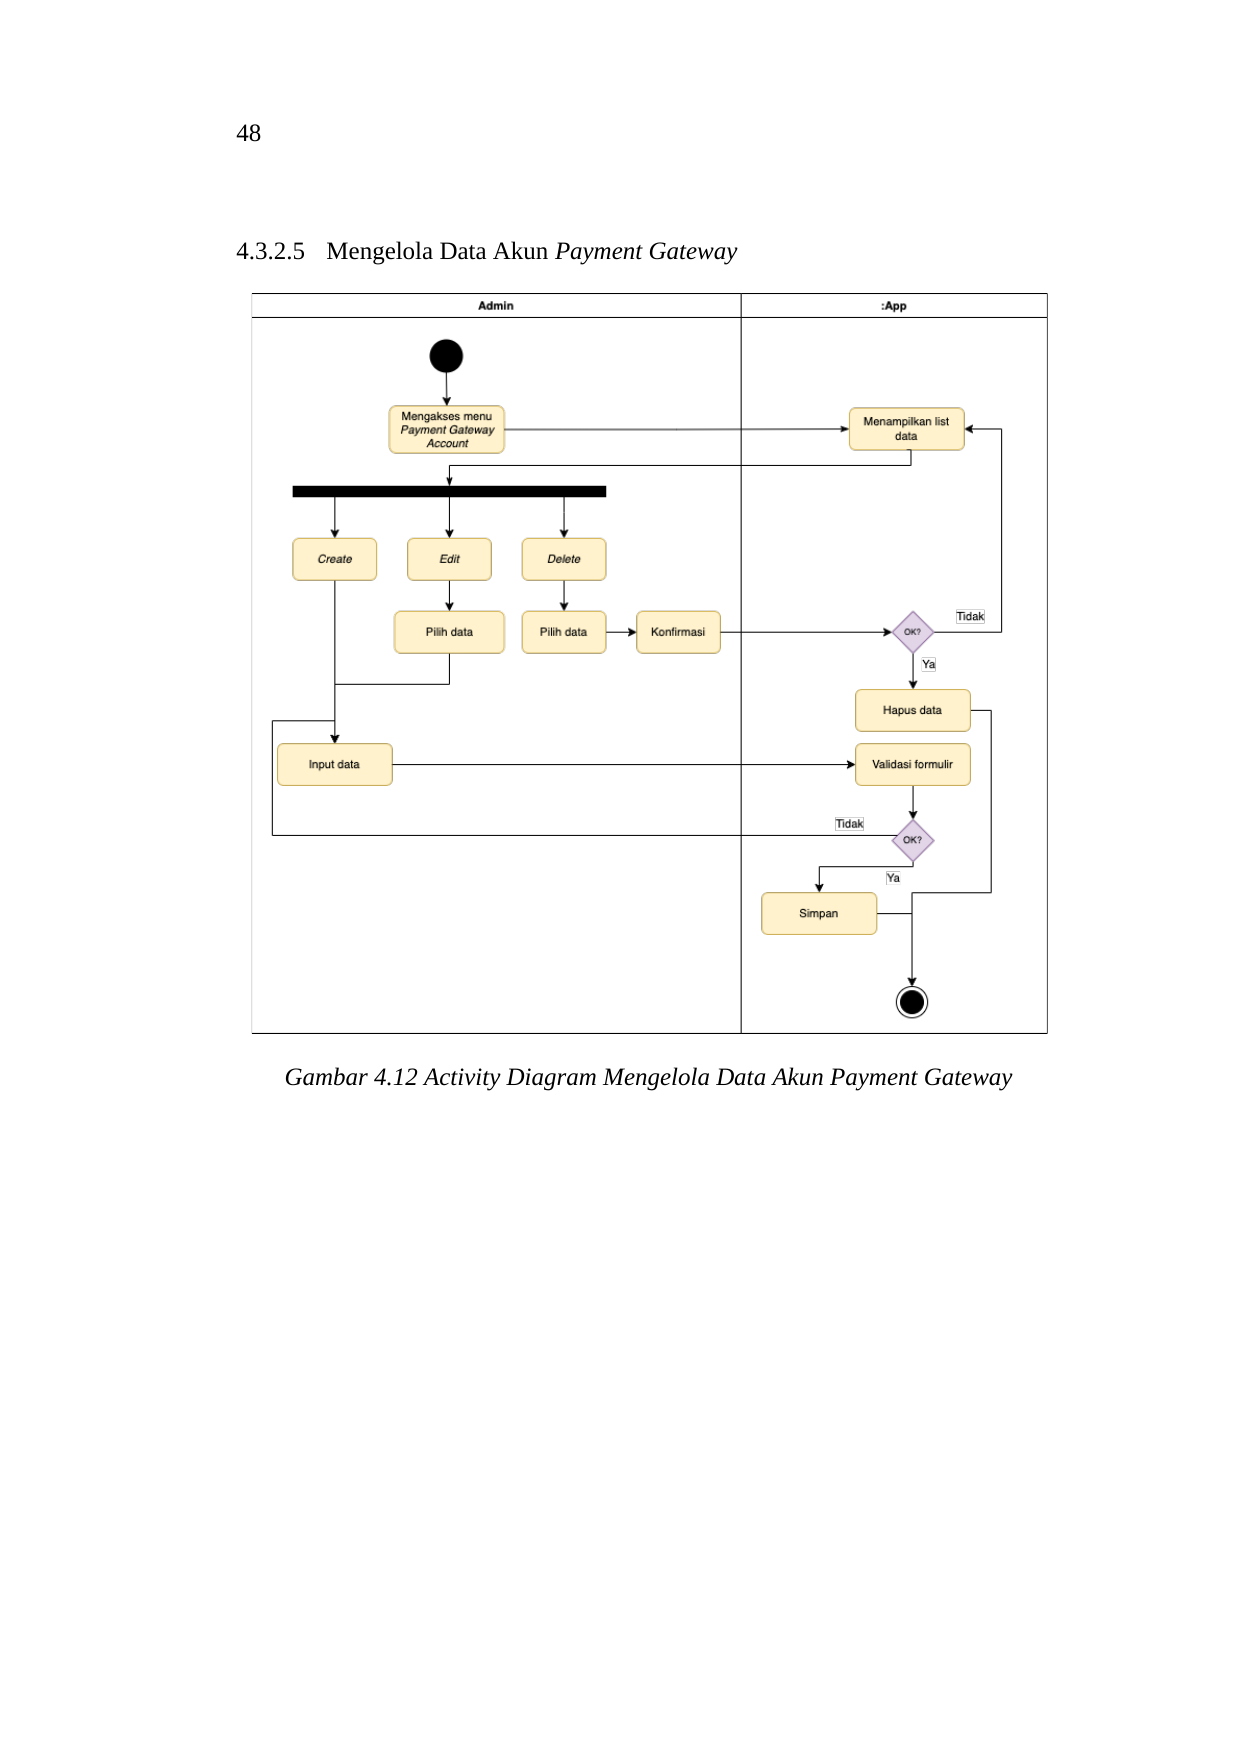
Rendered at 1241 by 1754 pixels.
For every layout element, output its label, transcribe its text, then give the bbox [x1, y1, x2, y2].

picture [251, 293, 1048, 1034]
subtitle Mengelola Data Akun Payment Gateway [236, 236, 1063, 265]
